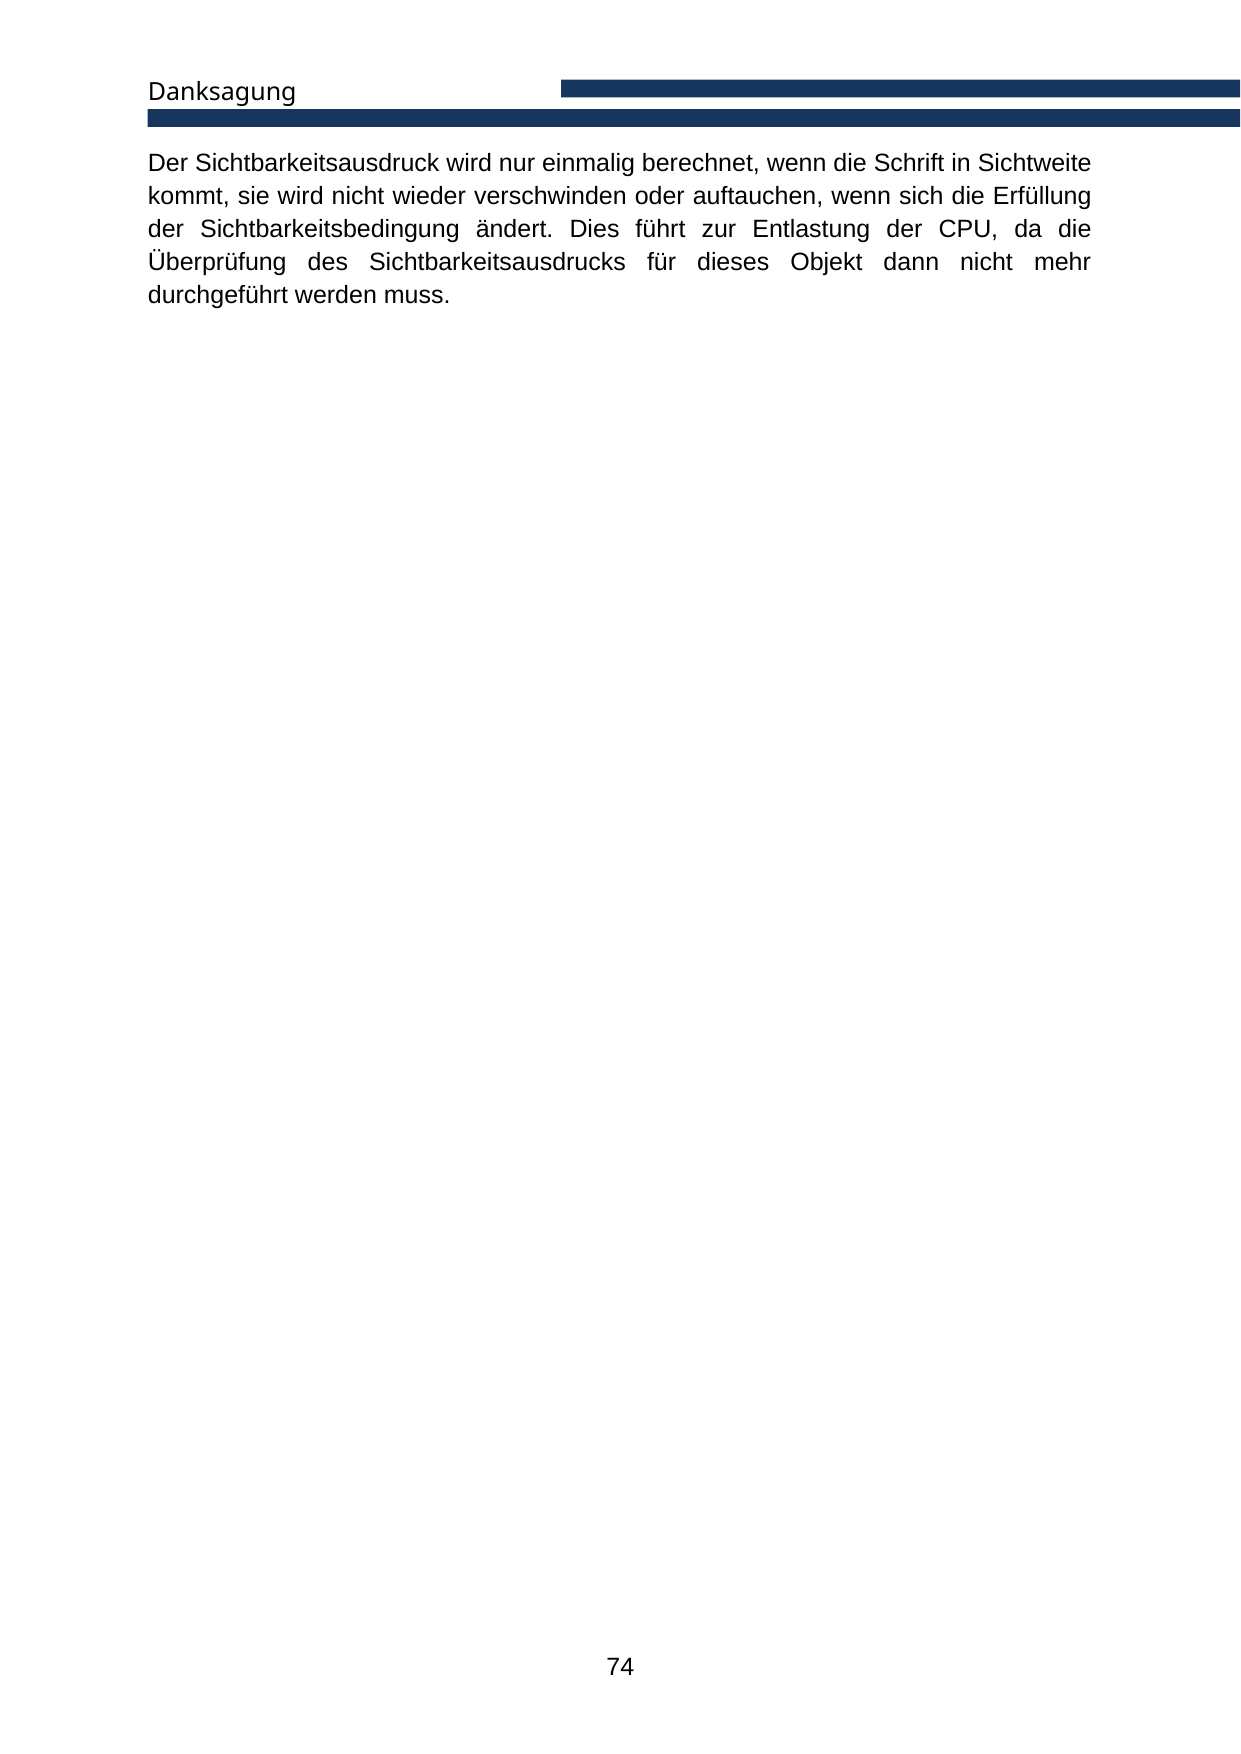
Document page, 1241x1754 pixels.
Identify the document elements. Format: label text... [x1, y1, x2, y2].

text Der Sichtbarkeitsausdruck wird nur einmalig berechnet, wenn die Schrift in Sichtweite kommt, sie wird nicht wieder verschwinden oder auftauchen, wenn sich die Erfüllung der Sichtbarkeitsbedingung ändert. Dies führt zur Entlastung der CPU, da die Überprüfung des Sichtbarkeitsausdrucks für dieses Objekt dann nicht mehr durchgeführt werden muss. [148, 148, 1093, 308]
